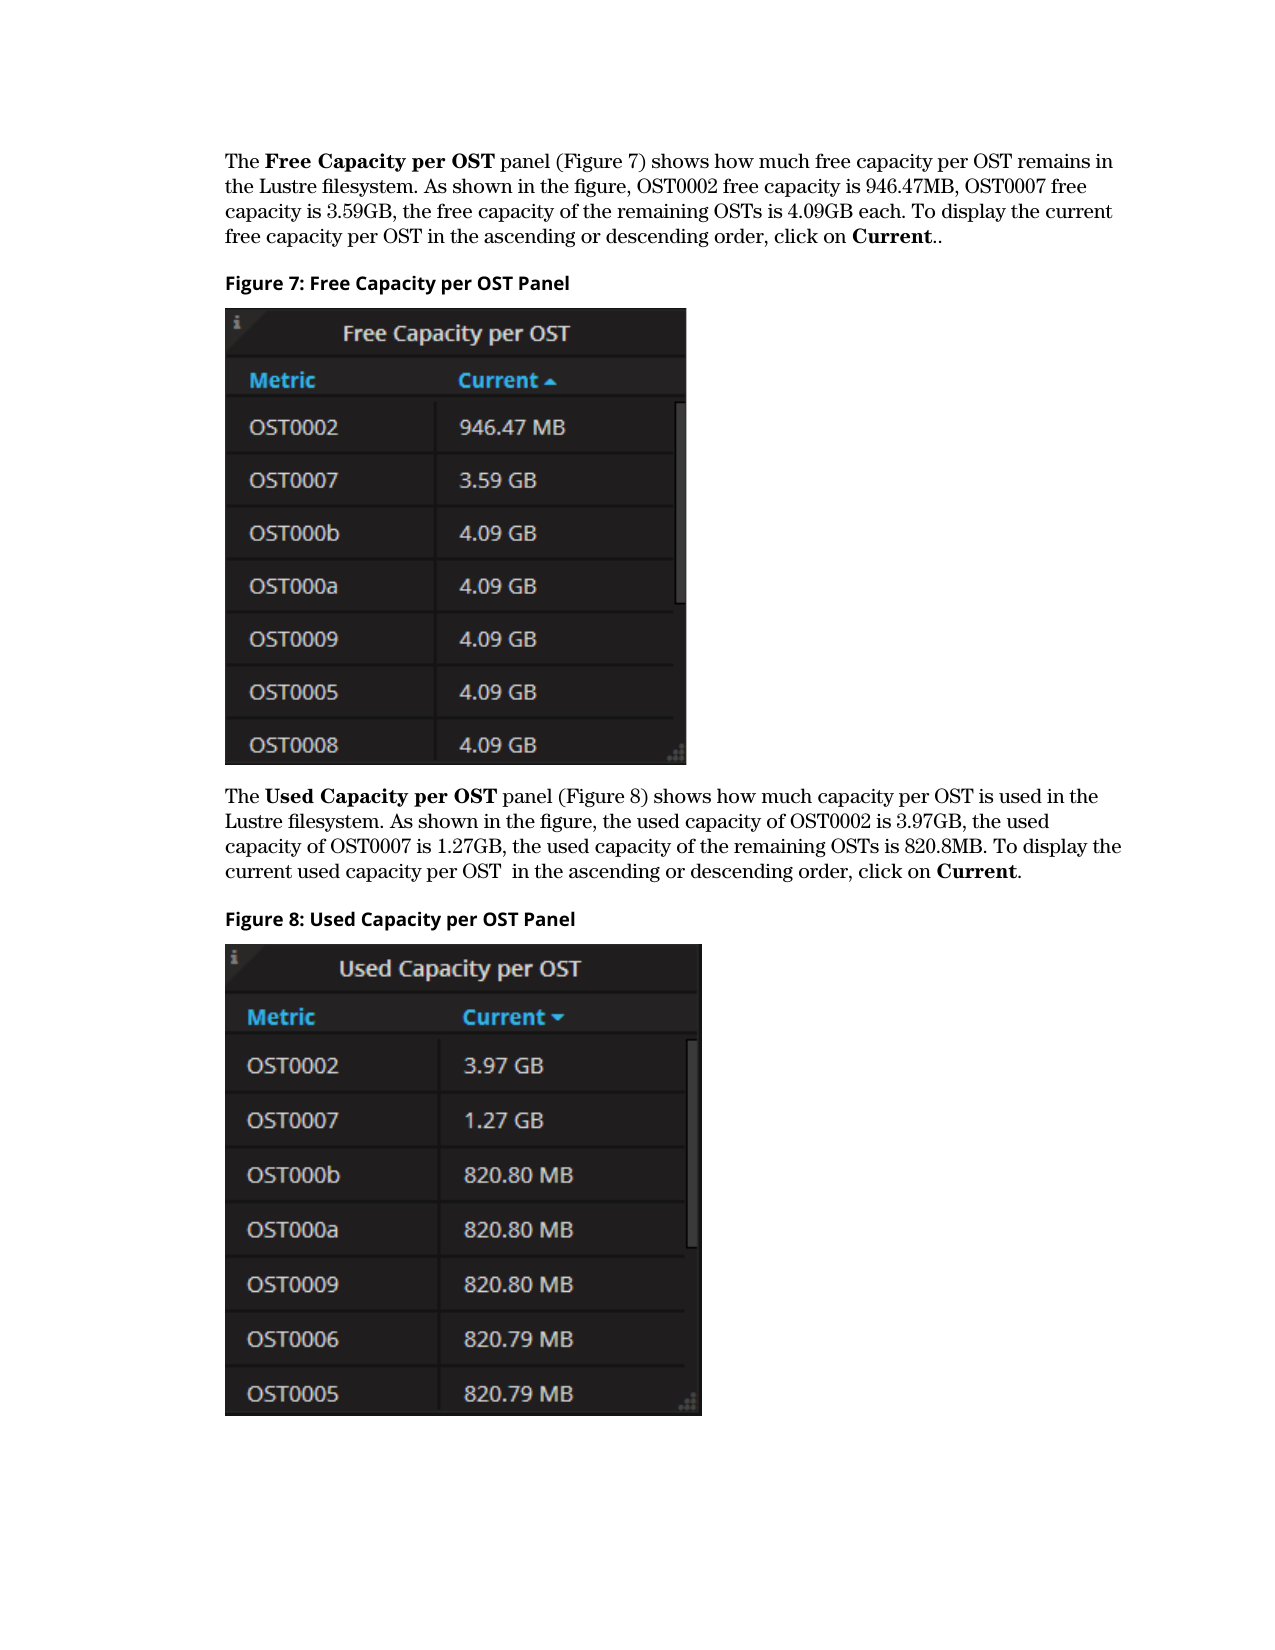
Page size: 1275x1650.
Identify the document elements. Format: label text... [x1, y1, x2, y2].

text Figure 8: Used Capacity per OST Panel [225, 906, 1125, 932]
picture [225, 308, 687, 765]
text The Free Capacity per OST panel (Figure 7) shows how much free capacity per OST remains in the Lustre filesystem. As shown in the figure, OST0002 free capacity is 946.47MB, OST0007 free capacity is 3.59GB, the free capacity of the remaining OSTs is 4.09GB each. To display the current free capacity per OST in the ascending or descending order, click on Current.. [225, 150, 1125, 250]
picture [225, 944, 702, 1416]
text Figure : Free Capacity per OST Panel [225, 271, 1125, 296]
text The Used Capacity per OST panel (Figure 8) shows how much capacity per OST is used in the Lustre filesystem. As shown in the figure, the used capacity of OST0002 is 3.97GB, the used capacity of OST0007 is 1.27GB, the used capacity of the remaining OSTs is 820.8MB. To display the current used capacity per OST in the ascending or descending order, click on Current. [225, 785, 1125, 885]
